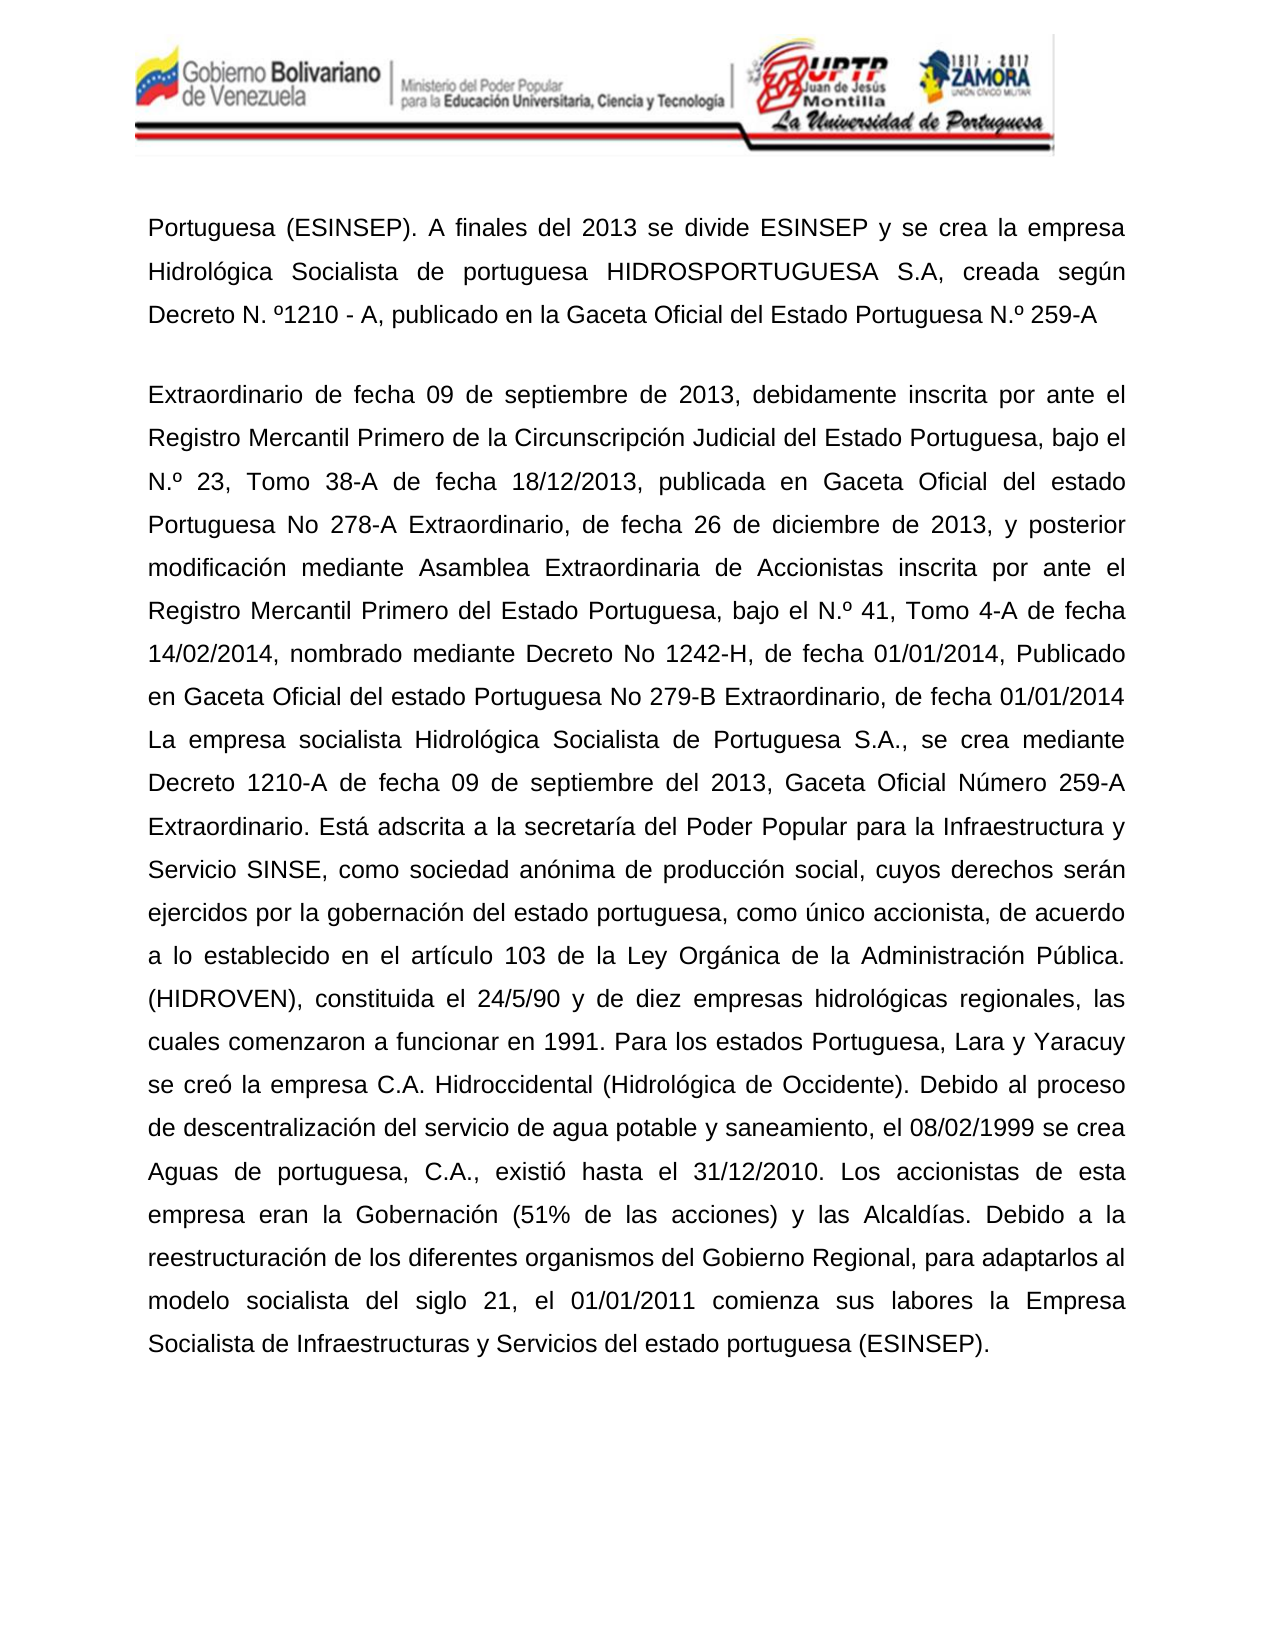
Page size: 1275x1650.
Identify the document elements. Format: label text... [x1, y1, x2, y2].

picture [135, 34, 1056, 158]
text Portuguesa (ESINSEP). A finales del 2013 se divide ESINSEP y se crea la empresa Hidrológica Socialista de portuguesa HIDROSPORTUGUESA S.A, creada según Decreto N. º1210 - A, publicado en la Gaceta Oficial del Estado Portuguesa N.º 259-A [148, 213, 1127, 328]
text Extraordinario de fecha 09 de septiembre de 2013, debidamente inscrita por ante el Registro Mercantil Primero de la Circunscripción Judicial del Estado Portuguesa, bajo el N.º 23, Tomo 38-A de fecha 18/12/2013, publicada en Gaceta Oficial del estado Portuguesa No 278-A Extraordinario, de fecha 26 de diciembre de 2013, y posterior modificación mediante Asamblea Extraordinaria de Accionistas inscrita por ante el Registro Mercantil Primero del Estado Portuguesa, bajo el N.º 41, Tomo 4-A de fecha 14/02/2014, nombrado mediante Decreto No 1242-H, de fecha 01/01/2014, Publicado en Gaceta Oficial del estado Portuguesa No 279-B Extraordinario, de fecha 01/01/2014 La empresa socialista Hidrológica Socialista de Portuguesa S.A., se crea mediante Decreto 1210-A de fecha 09 de septiembre del 2013, Gaceta Oficial Número 259-A Extraordinario. Está adscrita a la secretaría del Poder Popular para la Infraestructura y Servicio SINSE, como sociedad anónima de producción social, cuyos derechos serán ejercidos por la gobernación del estado portuguesa, como único accionista, de acuerdo a lo establecido en el artículo 103 de la Ley Orgánica de la Administración Pública. (HIDROVEN), constituida el 24/5/90 y de diez empresas hidrológicas regionales, las cuales comenzaron a funcionar en 1991. Para los estados Portuguesa, Lara y Yaracuy se creó la empresa C.A. Hidroccidental (Hidrológica de Occidente). Debido al proceso de descentralización del servicio de agua potable y saneamiento, el 08/02/1999 se crea Aguas de portuguesa, C.A., existió hasta el 31/12/2010. Los accionistas de esta empresa eran la Gobernación (51% de las acciones) y las Alcaldías. Debido a la reestructuración de los diferentes organismos del Gobierno Regional, para adaptarlos al modelo socialista del siglo 21, el 01/01/2011 comienza sus labores la Empresa Socialista de Infraestructuras y Servicios del estado portuguesa (ESINSEP). [148, 380, 1127, 1358]
